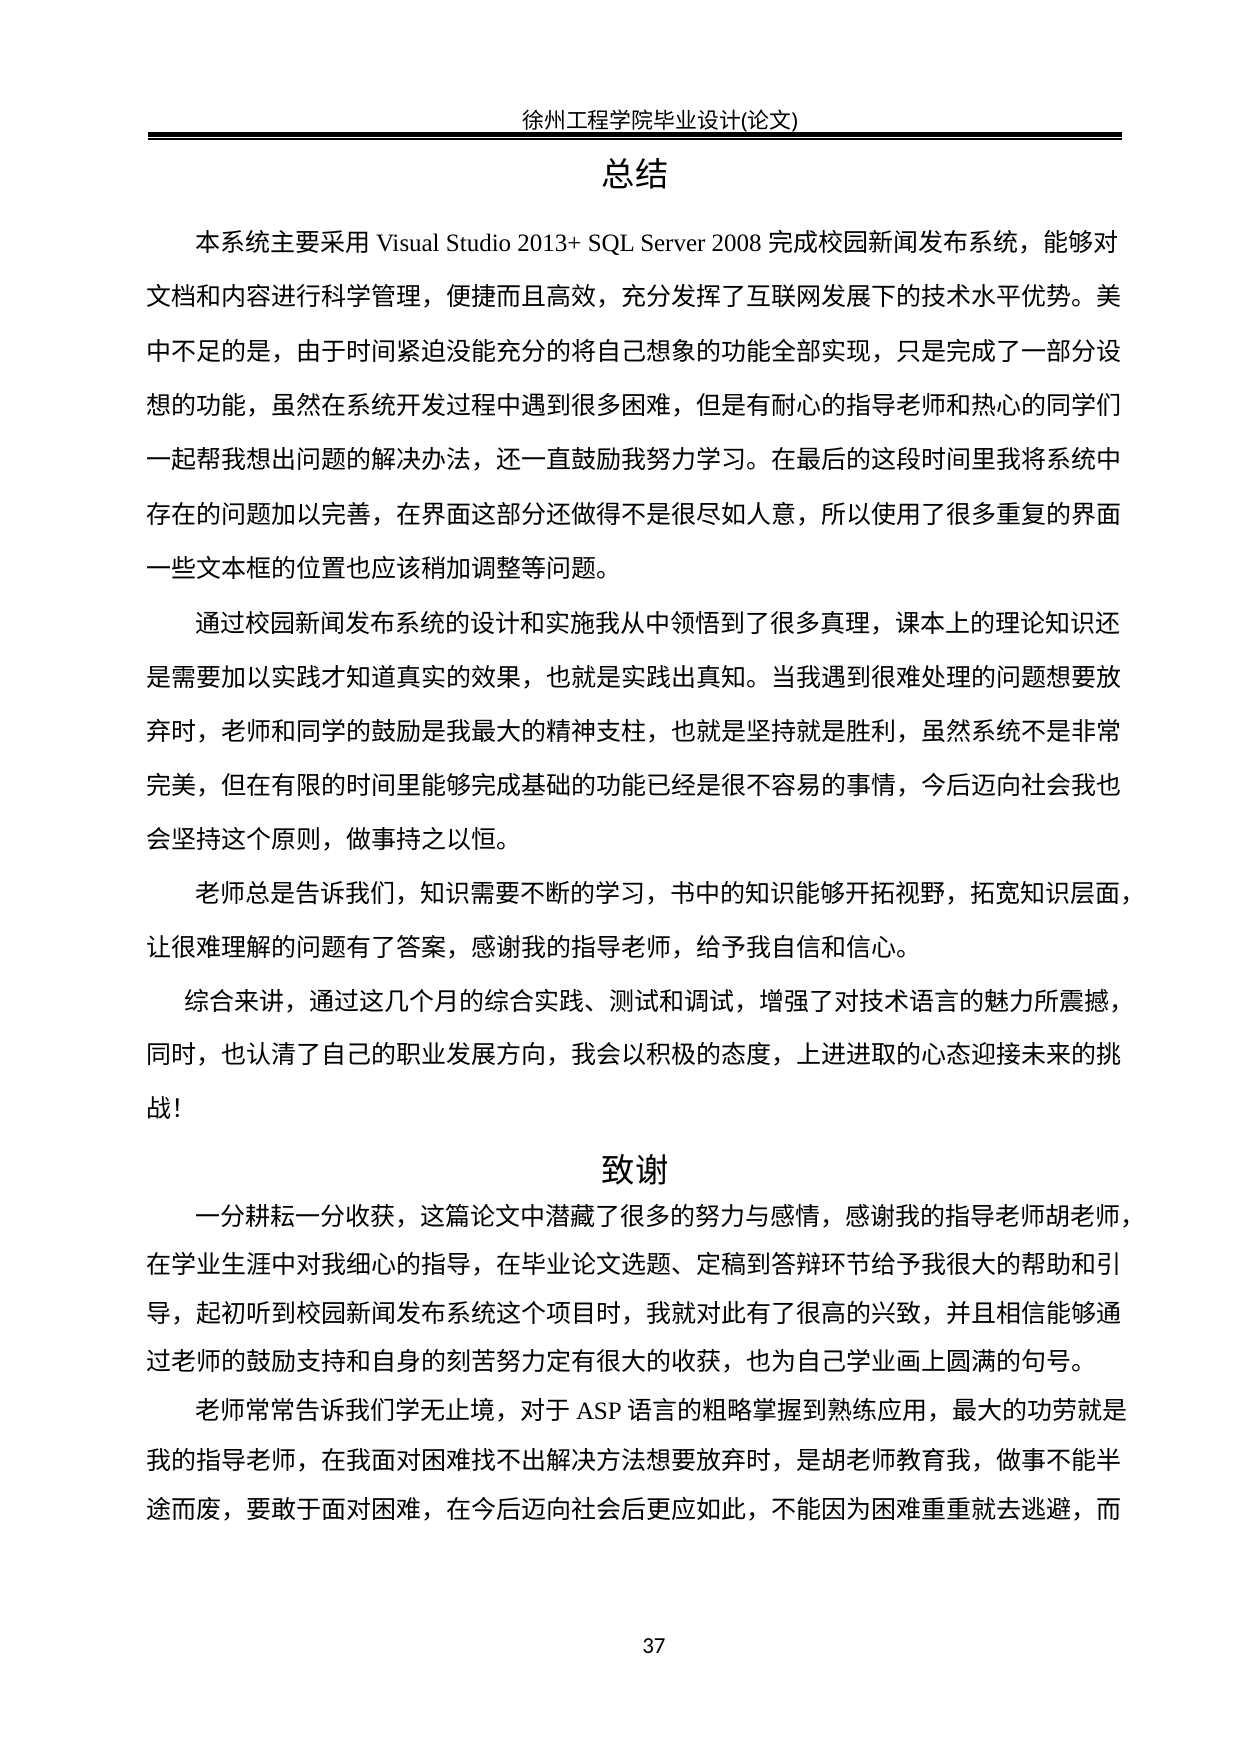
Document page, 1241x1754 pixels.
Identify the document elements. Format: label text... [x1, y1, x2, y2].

text 通过校园新闻发布系统的设计和实施我从中领悟到了很多真理，课本上的理论知识还是需要加以实践才知道真实的效果，也就是实践出真知。当我遇到很难处理的问题想要放弃时，老师和同学的鼓励是我最大的精神支柱，也就是坚持就是胜利，虽然系统不是非常完美，但在有限的时间里能够完成基础的功能已经是很不容易的事情，今后迈向社会我也会坚持这个原则，做事持之以恒。 [146, 603, 1136, 855]
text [146, 1391, 1136, 1526]
text 同时，也认清了自己的职业发展方向，我会以积极的态度，上进进取的心态迎接未来的挑战！ [146, 1034, 1136, 1125]
subtitle 致谢 [148, 1143, 1122, 1192]
subtitle 总结 [148, 148, 1122, 196]
text 老师总是告诉我们，知识需要不断的学习，书中的知识能够开拓视野，拓宽知识层面，让很难理解的问题有了答案，感谢我的指导老师，给予我自信和信心。 [146, 873, 1136, 964]
text 一分耕耘一分收获，这篇论文中潜藏了很多的努力与感情，感谢我的指导老师胡老师，在学业生涯中对我细心的指导，在毕业论文选题、定稿到答辩环节给予我很大的帮助和引导，起初听到校园新闻发布系统这个项目时，我就对此有了很高的兴致，并且相信能够通过老师的鼓励支持和自身的刻苦努力定有很大的收获，也为自己学业画上圆满的句号。 [146, 1196, 1136, 1378]
text 本系统主要采用 Visual Studio 2013+ SQL Server 2008 完成校园新闻发布系统，能够对文档和内容进行科学管理，便捷而且高效，充分发挥了互联网发展下的技术水平优势。美中不足的是，由于时间紧迫没能充分的将自己想象的功能全部实现，只是完成了一部分设想的功能，虽然在系统开发过程中遇到很多困难，但是有耐心的指导老师和热心的同学们一起帮我想出问题的解决办法，还一直鼓励我努力学习。在最后的这段时间里我将系统中存在的问题加以完善，在界面这部分还做得不是很尽如人意，所以使用了很多重复的界面一些文本框的位置也应该稍加调整等问题。 [146, 222, 1136, 585]
text 综合来讲，通过这几个月的综合实践、测试和调试，增强了对技术语言的魅力所震撼， [148, 982, 1134, 1018]
